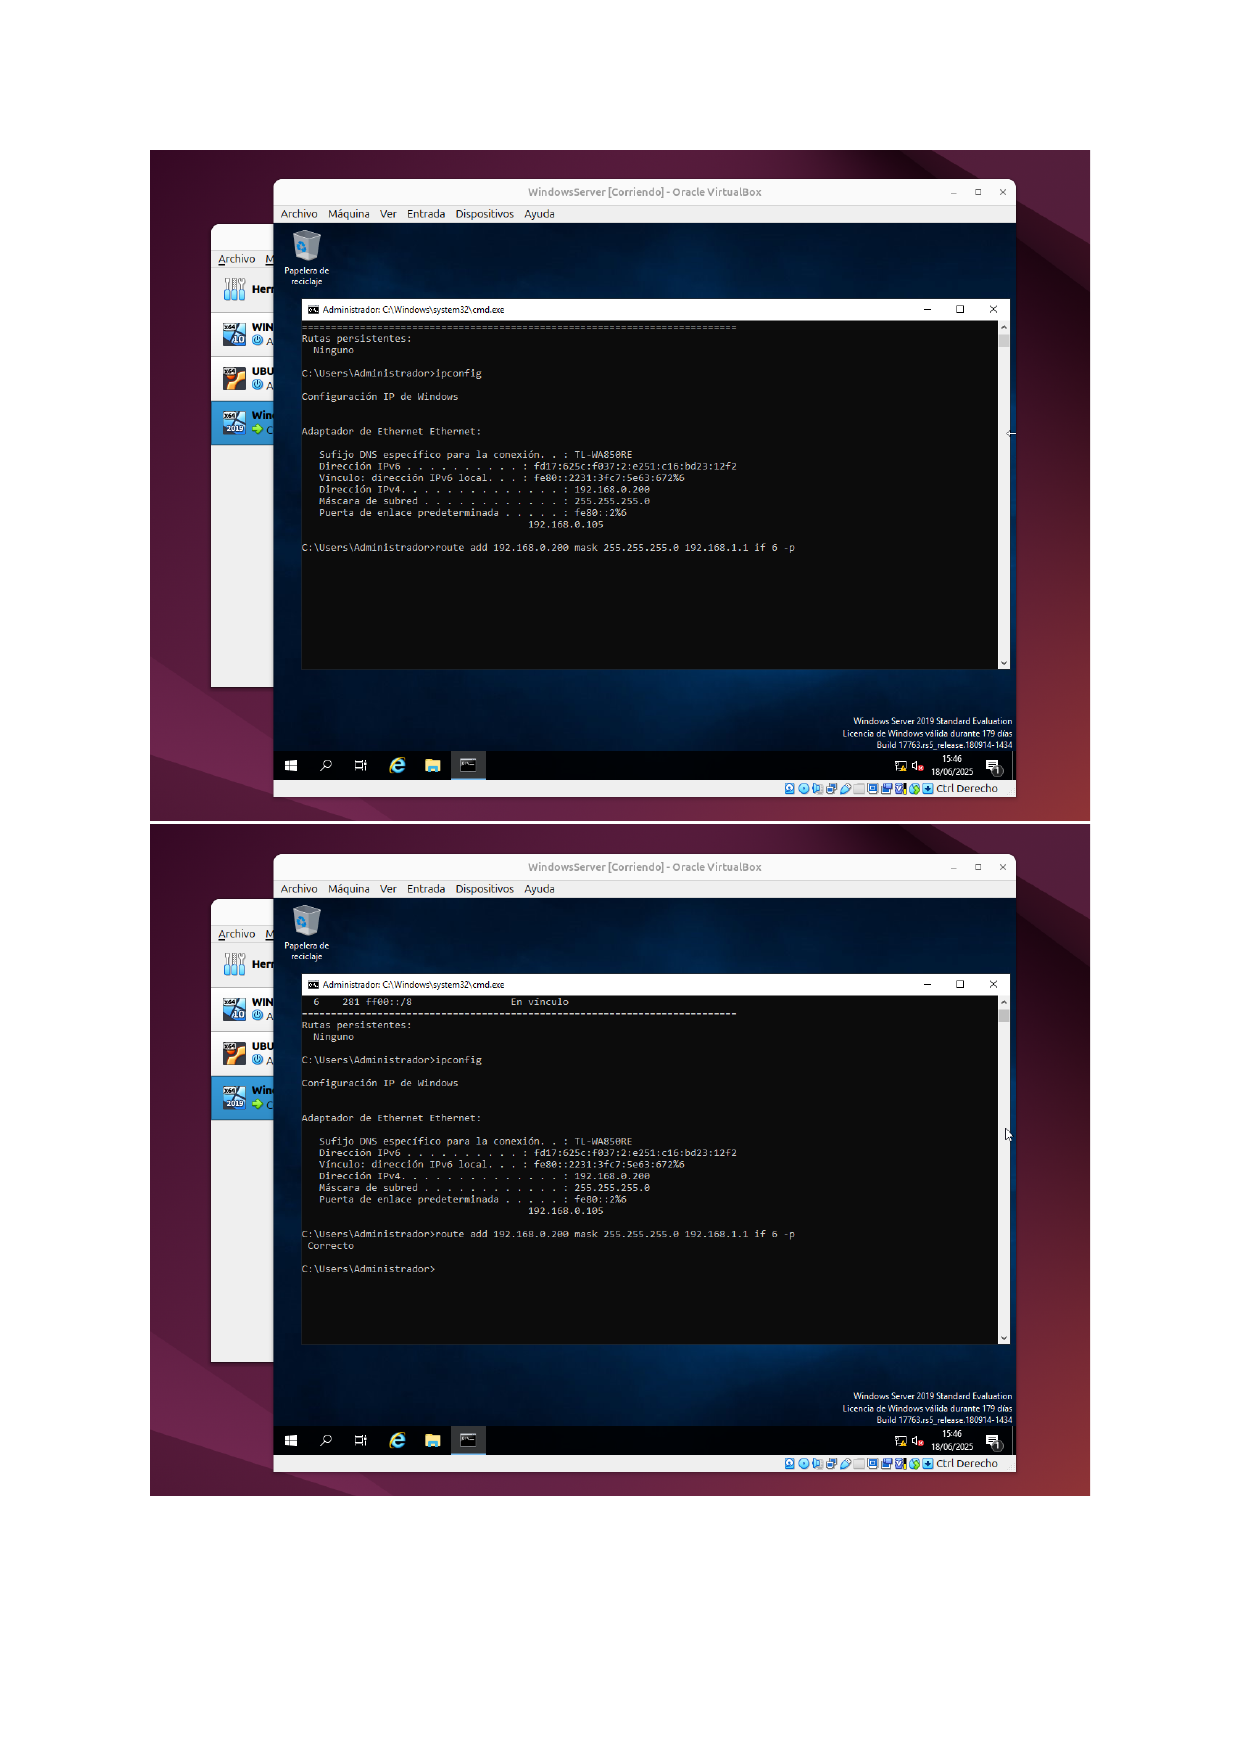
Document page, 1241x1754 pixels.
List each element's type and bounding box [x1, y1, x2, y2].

picture [150, 150, 1091, 821]
picture [150, 824, 1091, 1496]
